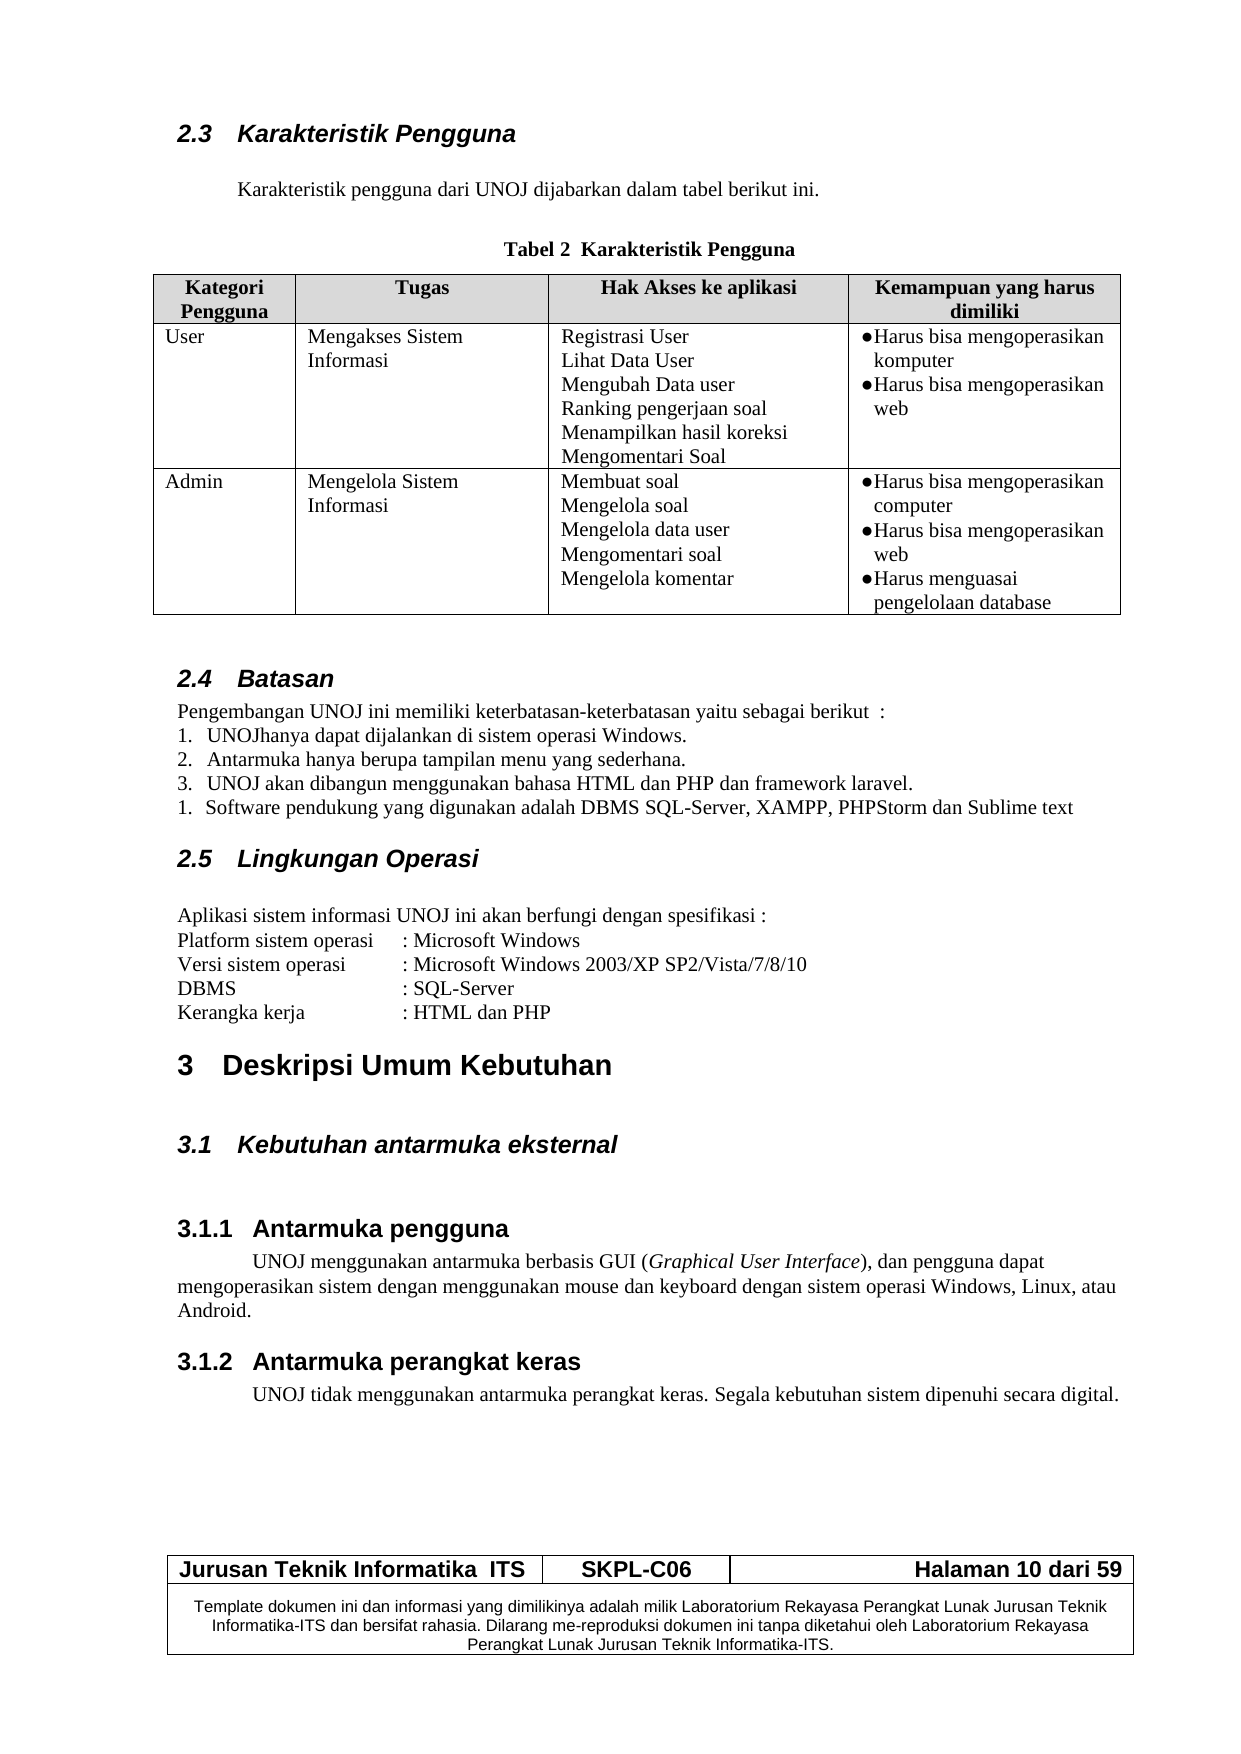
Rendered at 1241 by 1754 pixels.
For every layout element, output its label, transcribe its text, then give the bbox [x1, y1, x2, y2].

subtitle Karakteristik Pengguna [177, 118, 1122, 147]
table_header Kemampuan yang harus dimiliki [849, 275, 1120, 323]
text Aplikasi sistem informasi UNOJ ini akan berfungi dengan spesifikasi : [177, 903, 1122, 927]
text DBMS : SQL-Server [177, 976, 1122, 1000]
table_header Kategori Pengguna [154, 275, 295, 323]
text Karakteristik pengguna dari UNOJ dijabarkan dalam tabel berikut ini. [237, 176, 1122, 201]
text Platform sistem operasi : Microsoft Windows [177, 927, 1122, 952]
text 3. UNOJ akan dibangun menggunakan bahasa HTML dan PHP dan framework laravel. [177, 771, 1122, 795]
subtitle Batasan [177, 664, 1122, 693]
table_cell Mengelola Sistem Informasi [296, 469, 548, 614]
text Tabel 2 Karakteristik Pengguna [177, 237, 1122, 261]
table_cell Membuat soal Mengelola soal Mengelola data user Mengomentari soal Mengelola komentar [549, 469, 848, 614]
text Pengembangan UNOJ ini memiliki keterbatasan-keterbatasan yaitu sebagai berikut : [177, 699, 1122, 723]
table_cell Harus bisa mengoperasikan computer Harus bisa mengoperasikan web Harus menguasai pengelolaan database [849, 469, 1120, 614]
list Software pendukung yang digunakan adalah DBMS SQL-Server, XAMPP, PHPStorm dan Sublime text [177, 795, 1122, 819]
subtitle Kebutuhan antarmuka eksternal [177, 1130, 1122, 1159]
table_cell Registrasi User Lihat Data User Mengubah Data user Ranking pengerjaan soal Menampilkan hasil koreksi Mengomentari Soal [549, 324, 848, 468]
text 2. Antarmuka hanya berupa tampilan menu yang sederhana. [177, 747, 1122, 771]
table_cell Admin [154, 469, 295, 614]
table_cell User [154, 324, 295, 468]
text 1. UNOJhanya dapat dijalankan di sistem operasi Windows. [177, 723, 1122, 747]
table_header Tugas [296, 275, 548, 323]
table_cell Harus bisa mengoperasikan komputer Harus bisa mengoperasikan web [849, 324, 1120, 468]
subtitle Deskripsi Umum Kebutuhan [177, 1048, 1122, 1081]
text UNOJ tidak menggunakan antarmuka perangkat keras. Segala kebutuhan sistem dipenuhi secara digital. [177, 1382, 1122, 1406]
text Versi sistem operasi : Microsoft Windows 2003/XP SP2/Vista/7/8/10 [177, 952, 1122, 976]
table_header Hak Akses ke aplikasi [549, 275, 848, 323]
subtitle Lingkungan Operasi [177, 844, 1122, 873]
text UNOJ menggunakan antarmuka berbasis GUI (Graphical User Interface), dan pengguna dapat mengoperasikan sistem dengan menggunakan mouse dan keyboard dengan sistem operasi Windows, Linux, atau Android. [177, 1249, 1122, 1322]
subtitle Antarmuka pengguna [177, 1214, 1122, 1243]
table_cell Mengakses Sistem Informasi [296, 324, 548, 468]
text Kerangka kerja : HTML dan PHP [177, 1000, 1122, 1024]
subtitle Antarmuka perangkat keras [177, 1347, 1122, 1375]
